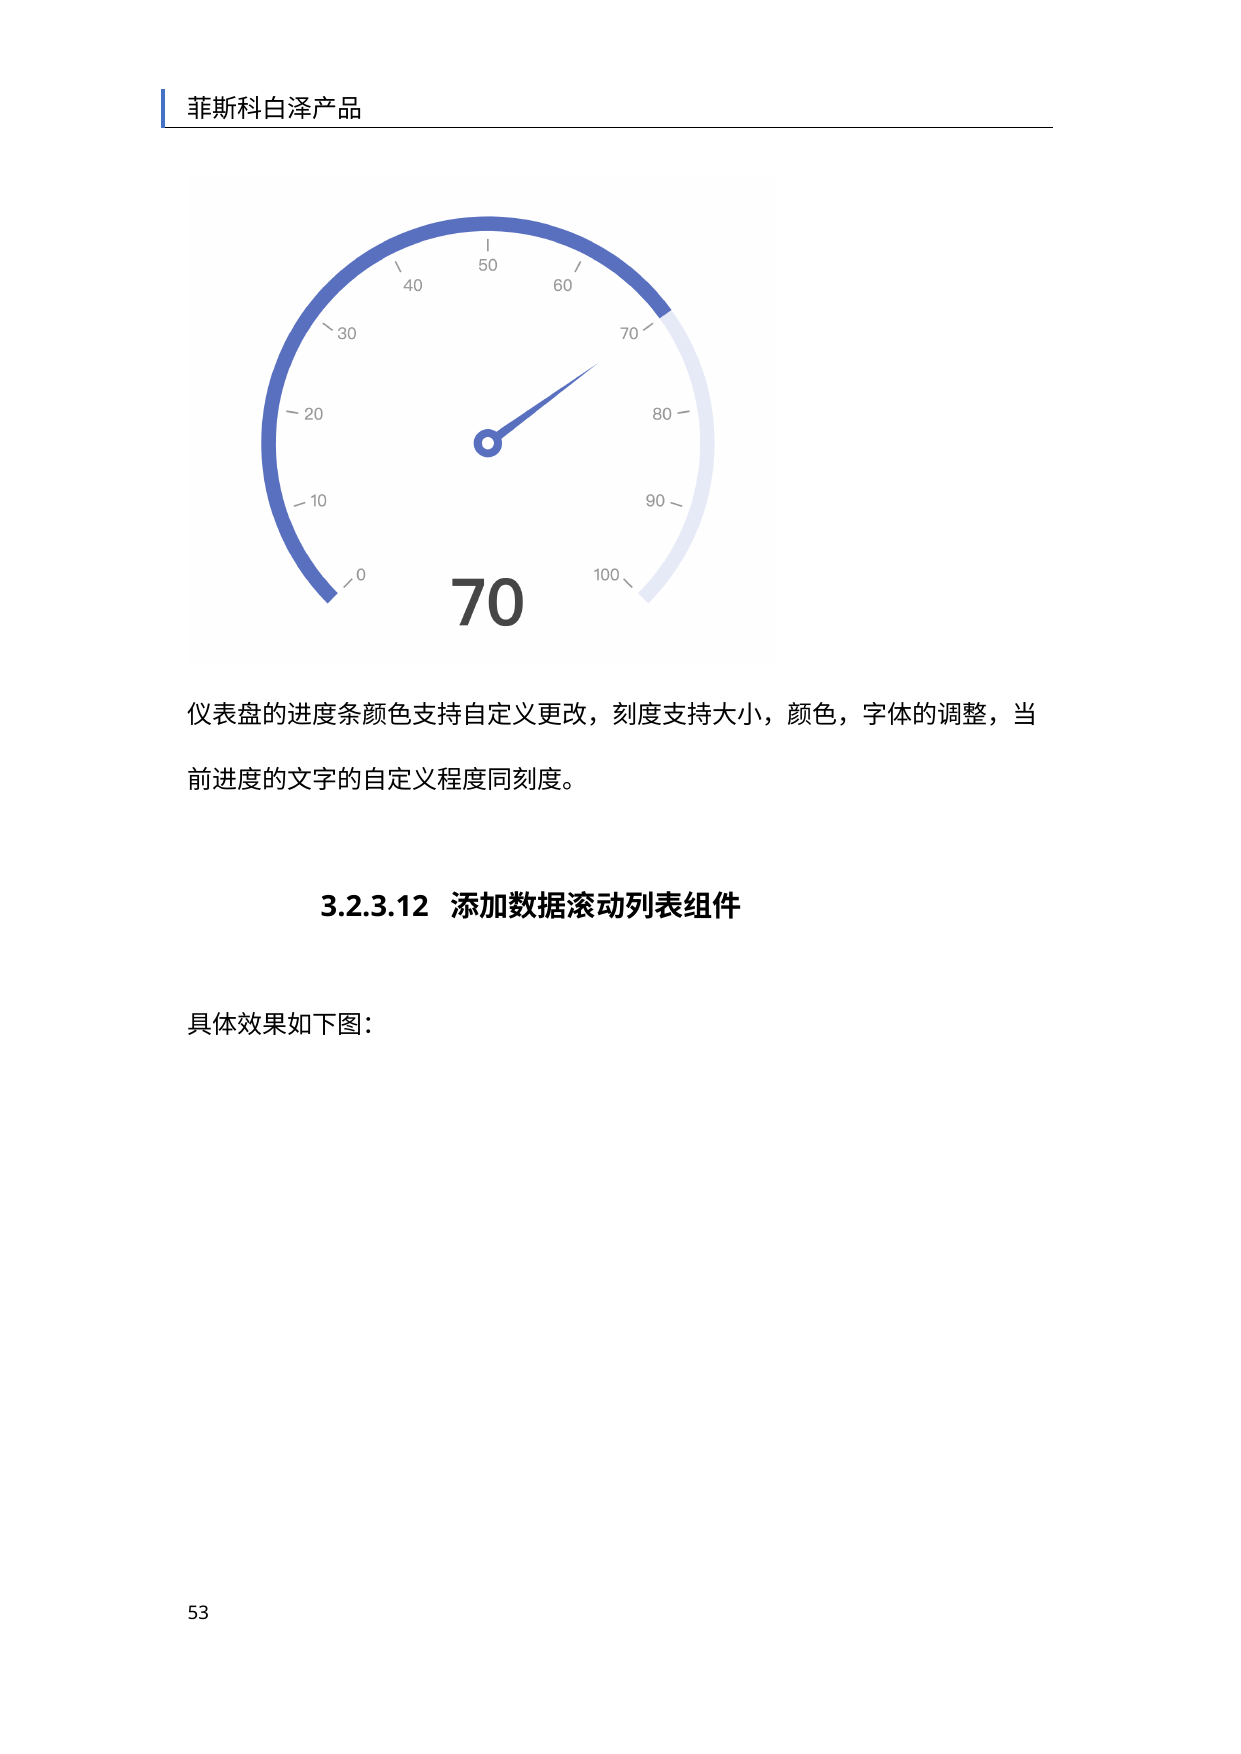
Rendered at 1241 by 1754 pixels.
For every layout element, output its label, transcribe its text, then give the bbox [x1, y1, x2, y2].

picture [187, 173, 782, 666]
text 仪表盘的进度条颜色支持自定义更改，刻度支持大小，颜色，字体的调整，当前进度的文字的自定义程度同刻度。 [187, 680, 1053, 810]
text 具体效果如下图： [187, 990, 1053, 1055]
subtitle 添加数据滚动列表组件 [320, 871, 1053, 936]
